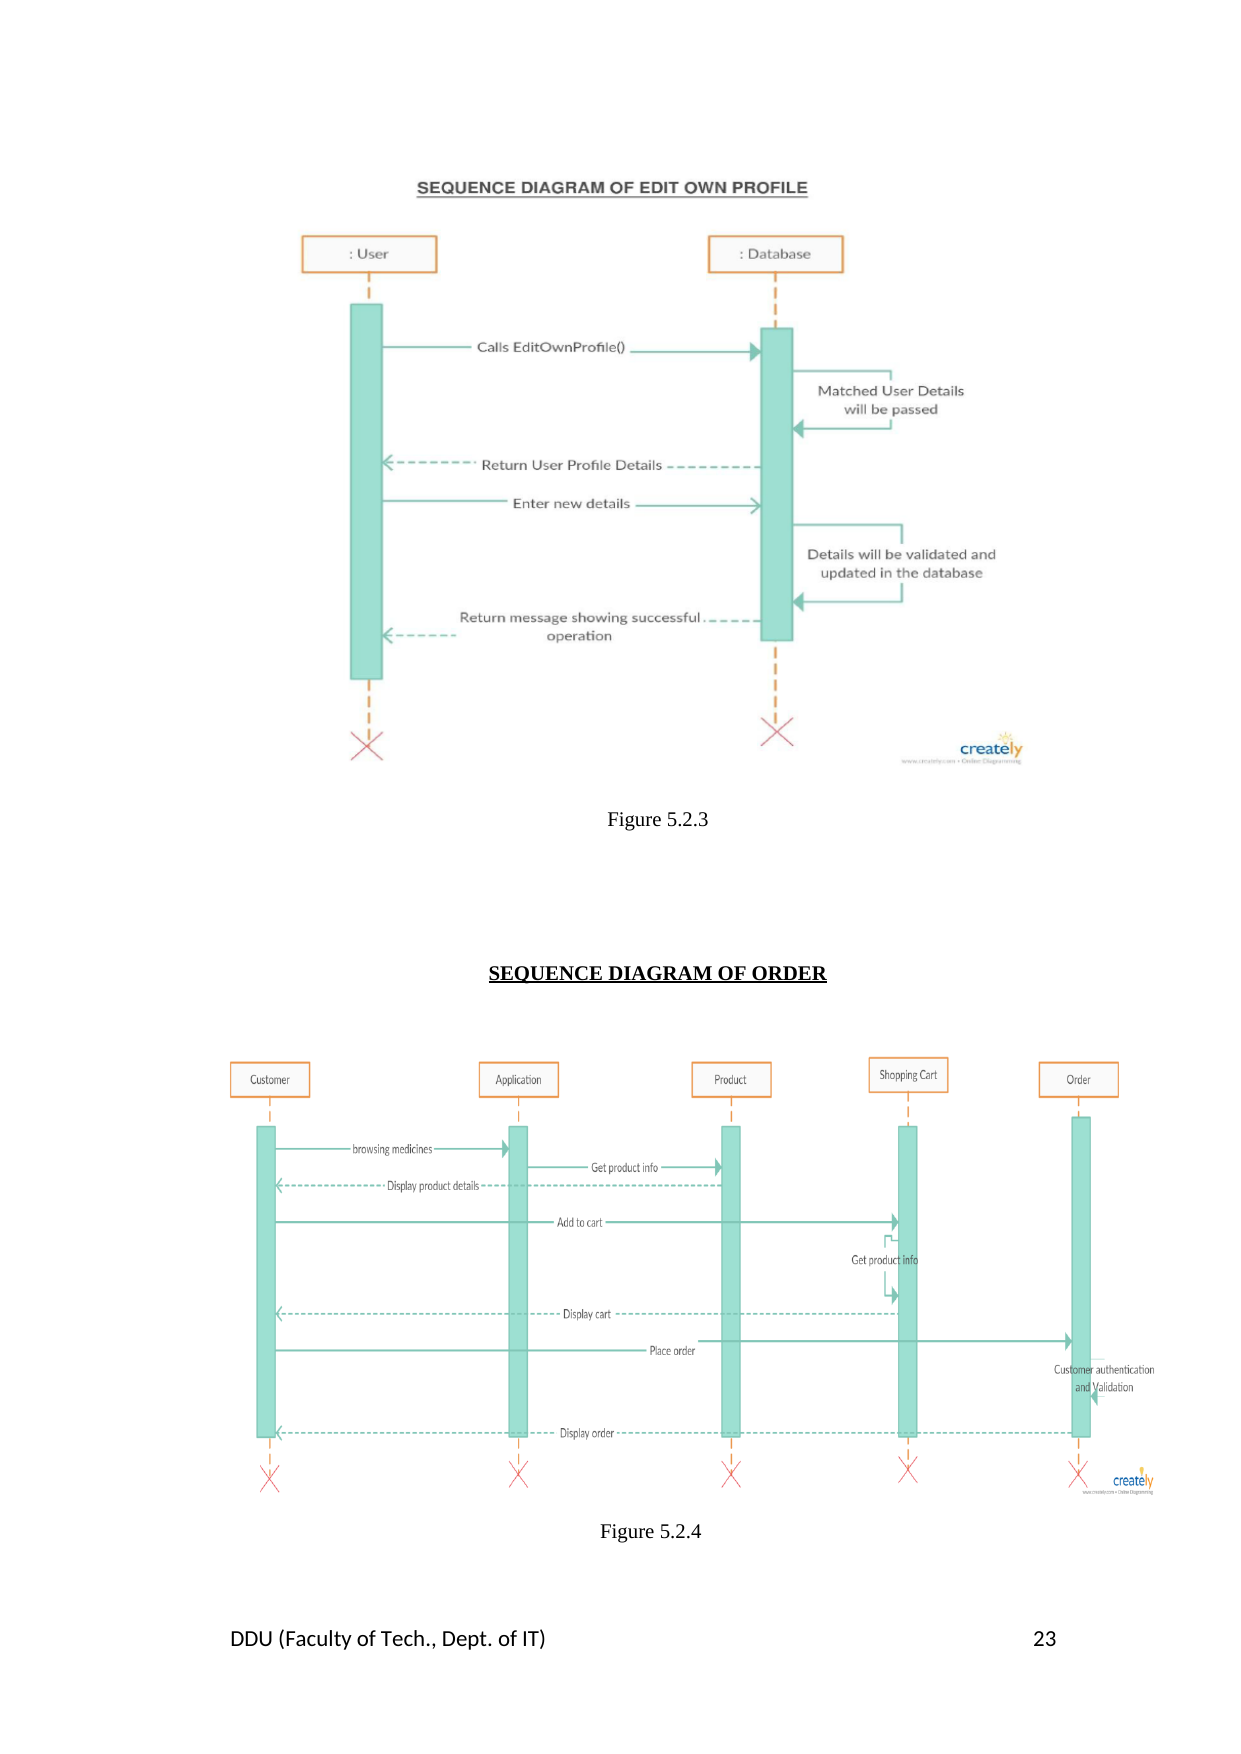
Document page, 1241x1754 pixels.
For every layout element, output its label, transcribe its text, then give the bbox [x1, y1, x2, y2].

text Figure 5.2.4 [525, 1519, 1090, 1543]
picture [225, 150, 1091, 787]
text SEQUENCE DIAGRAM OF ORDER [225, 961, 1090, 985]
text Figure 5.2.3 [225, 807, 1090, 831]
picture [225, 1050, 1157, 1499]
